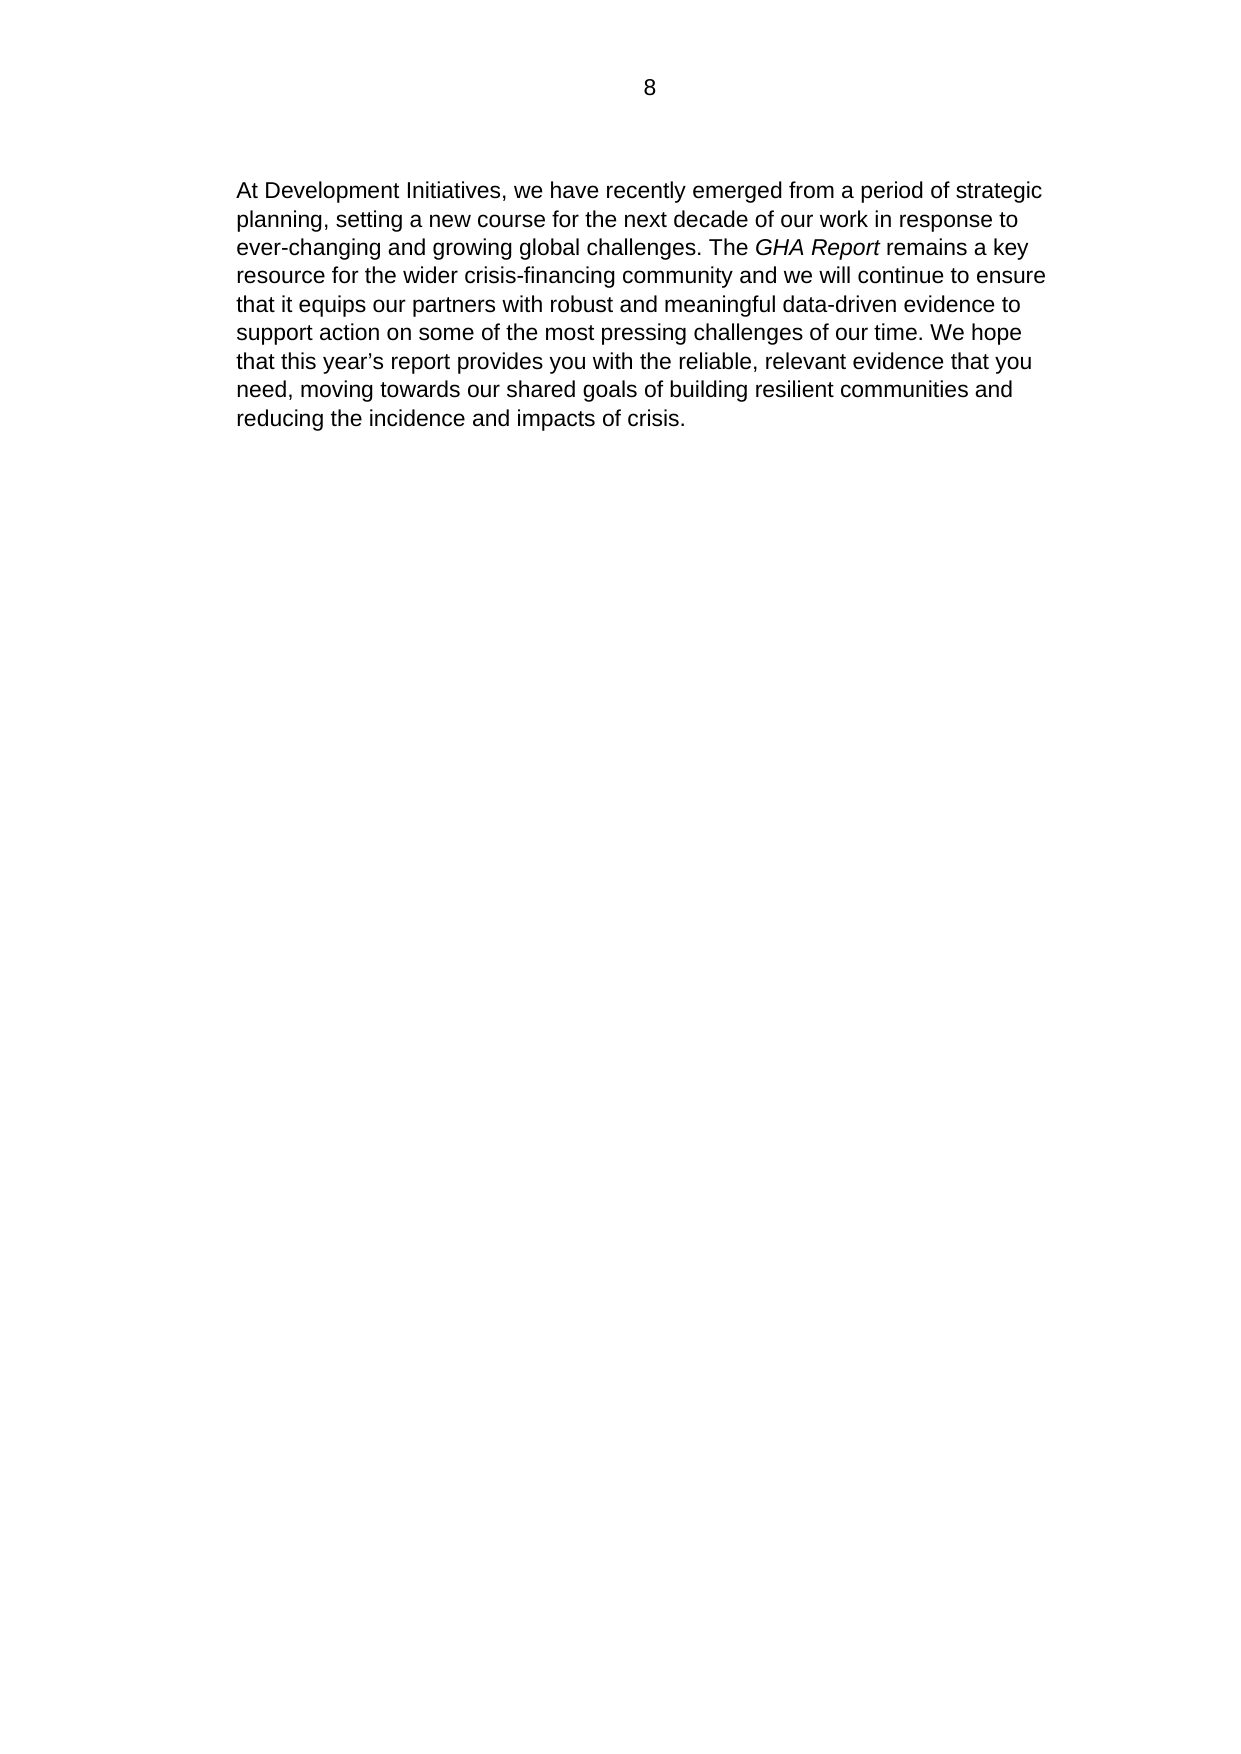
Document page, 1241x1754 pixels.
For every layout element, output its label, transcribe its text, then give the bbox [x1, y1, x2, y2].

text At Development Initiatives, we have recently emerged from a period of strategic planning, setting a new course for the next decade of our work in response to ever-changing and growing global challenges. The GHA Report remains a key resource for the wider crisis-financing community and we will continue to ensure that it equips our partners with robust and meaningful data-driven evidence to support action on some of the most pressing challenges of our time. We hope that this year’s report provides you with the reliable, relevant evidence that you need, moving towards our shared goals of building resilient communities and reducing the incidence and impacts of crisis. [236, 177, 1063, 431]
